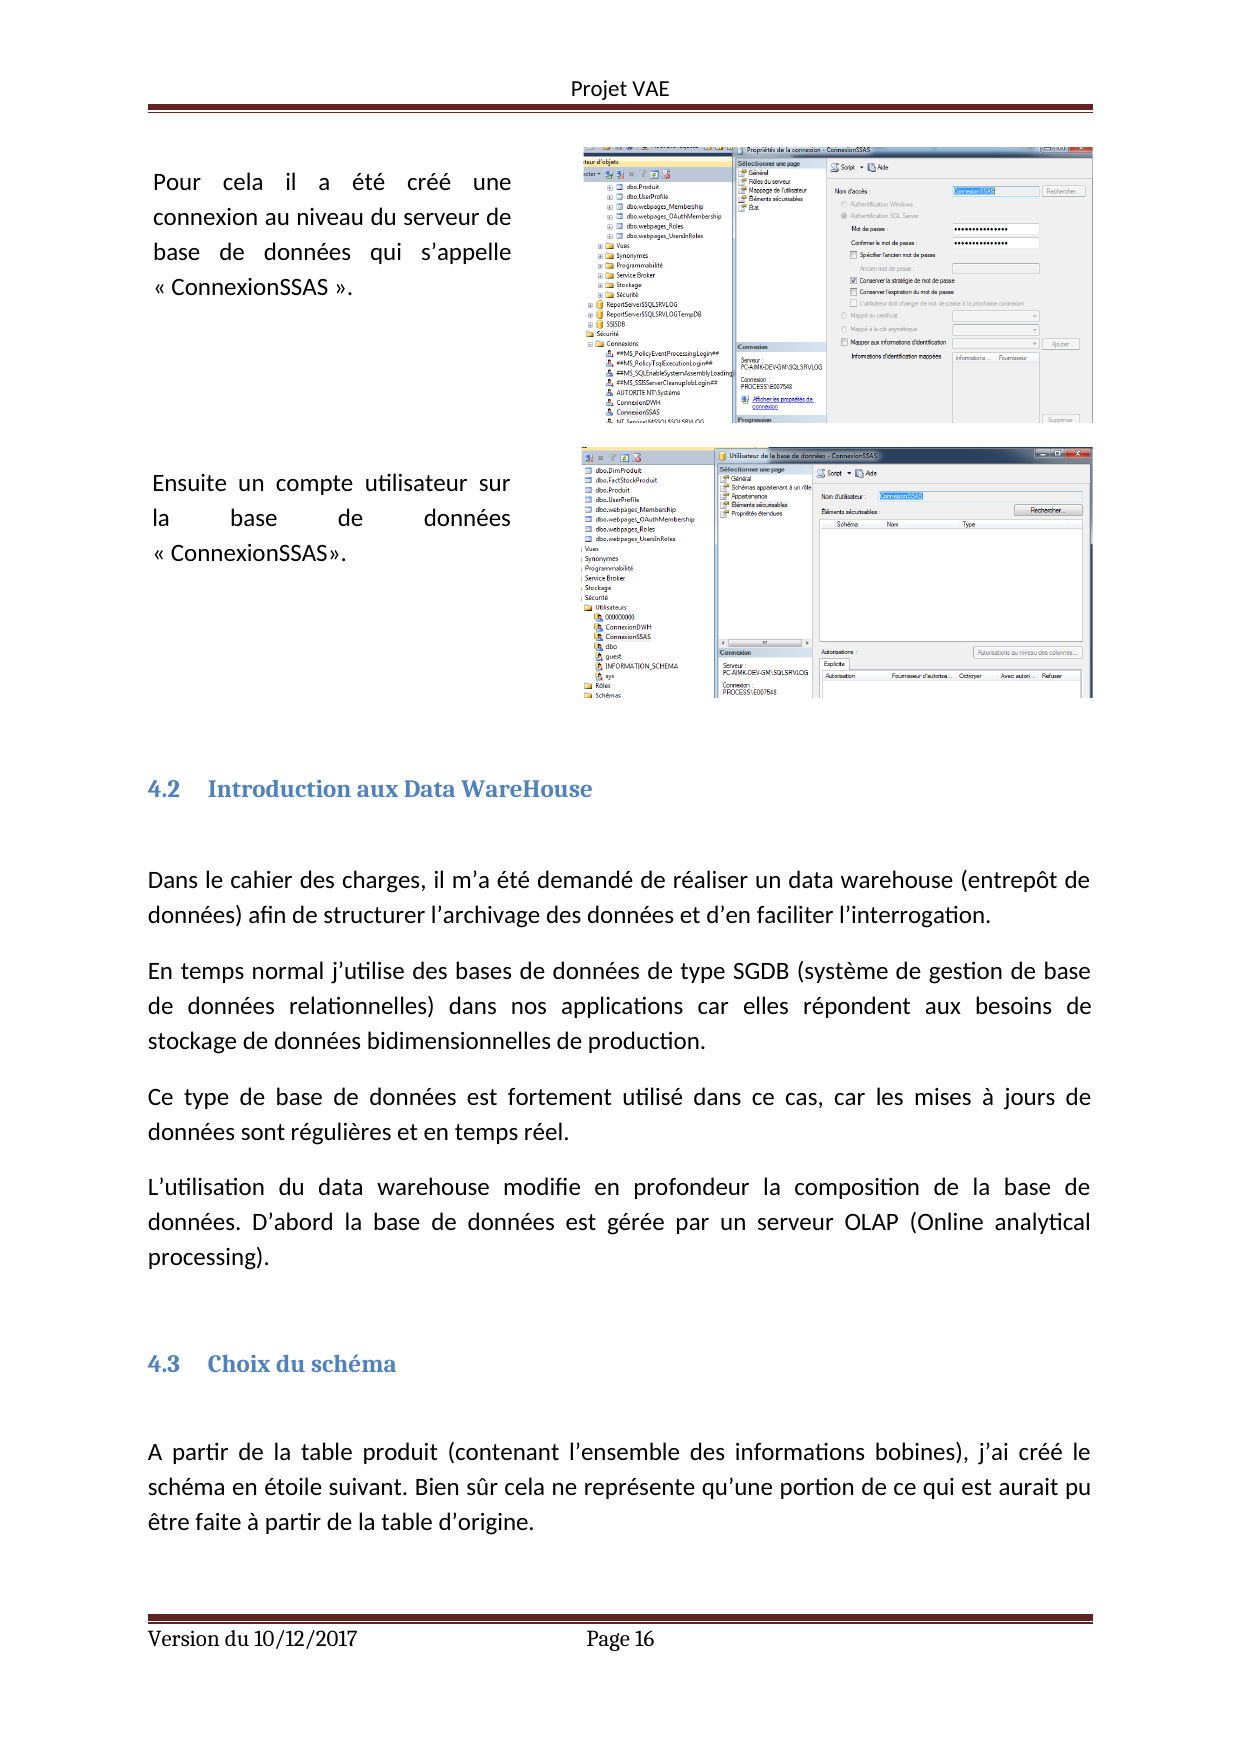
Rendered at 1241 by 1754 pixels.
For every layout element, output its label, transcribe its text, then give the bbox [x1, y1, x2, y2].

subtitle Introduction aux Data WareHouse [148, 775, 1093, 804]
text En temps normal j’utilise des bases de données de type SGDB (système de gestion de base de données relationnelles) dans nos applications car elles répondent aux besoins de stockage de données bidimensionnelles de production. [148, 955, 1093, 1055]
text Dans le cahier des charges, il m’a été demandé de réaliser un data warehouse (entrepôt de données) afin de structurer l’archivage des données et d’en faciliter l’interrogation. [148, 864, 1093, 929]
text Ce type de base de données est fortement utilisé dans ce cas, car les mises à jours de données sont régulières et en temps réel. [148, 1081, 1093, 1146]
text A partir de la table produit (contenant l’ensemble des informations bobines), j’ai créé le schéma en étoile suivant. Bien sûr cela ne représente qu’une portion de ce qui est aurait pu être faite à partir de la table d’origine. [148, 1436, 1093, 1537]
subtitle Choix du schéma [148, 1350, 1093, 1379]
text L’utilisation du data warehouse modifie en profondeur la composition de la base de données. D’abord la base de données est gérée par un serveur OLAP (Online analytical processing). [148, 1172, 1093, 1272]
picture [583, 147, 1093, 423]
picture [581, 447, 1093, 698]
